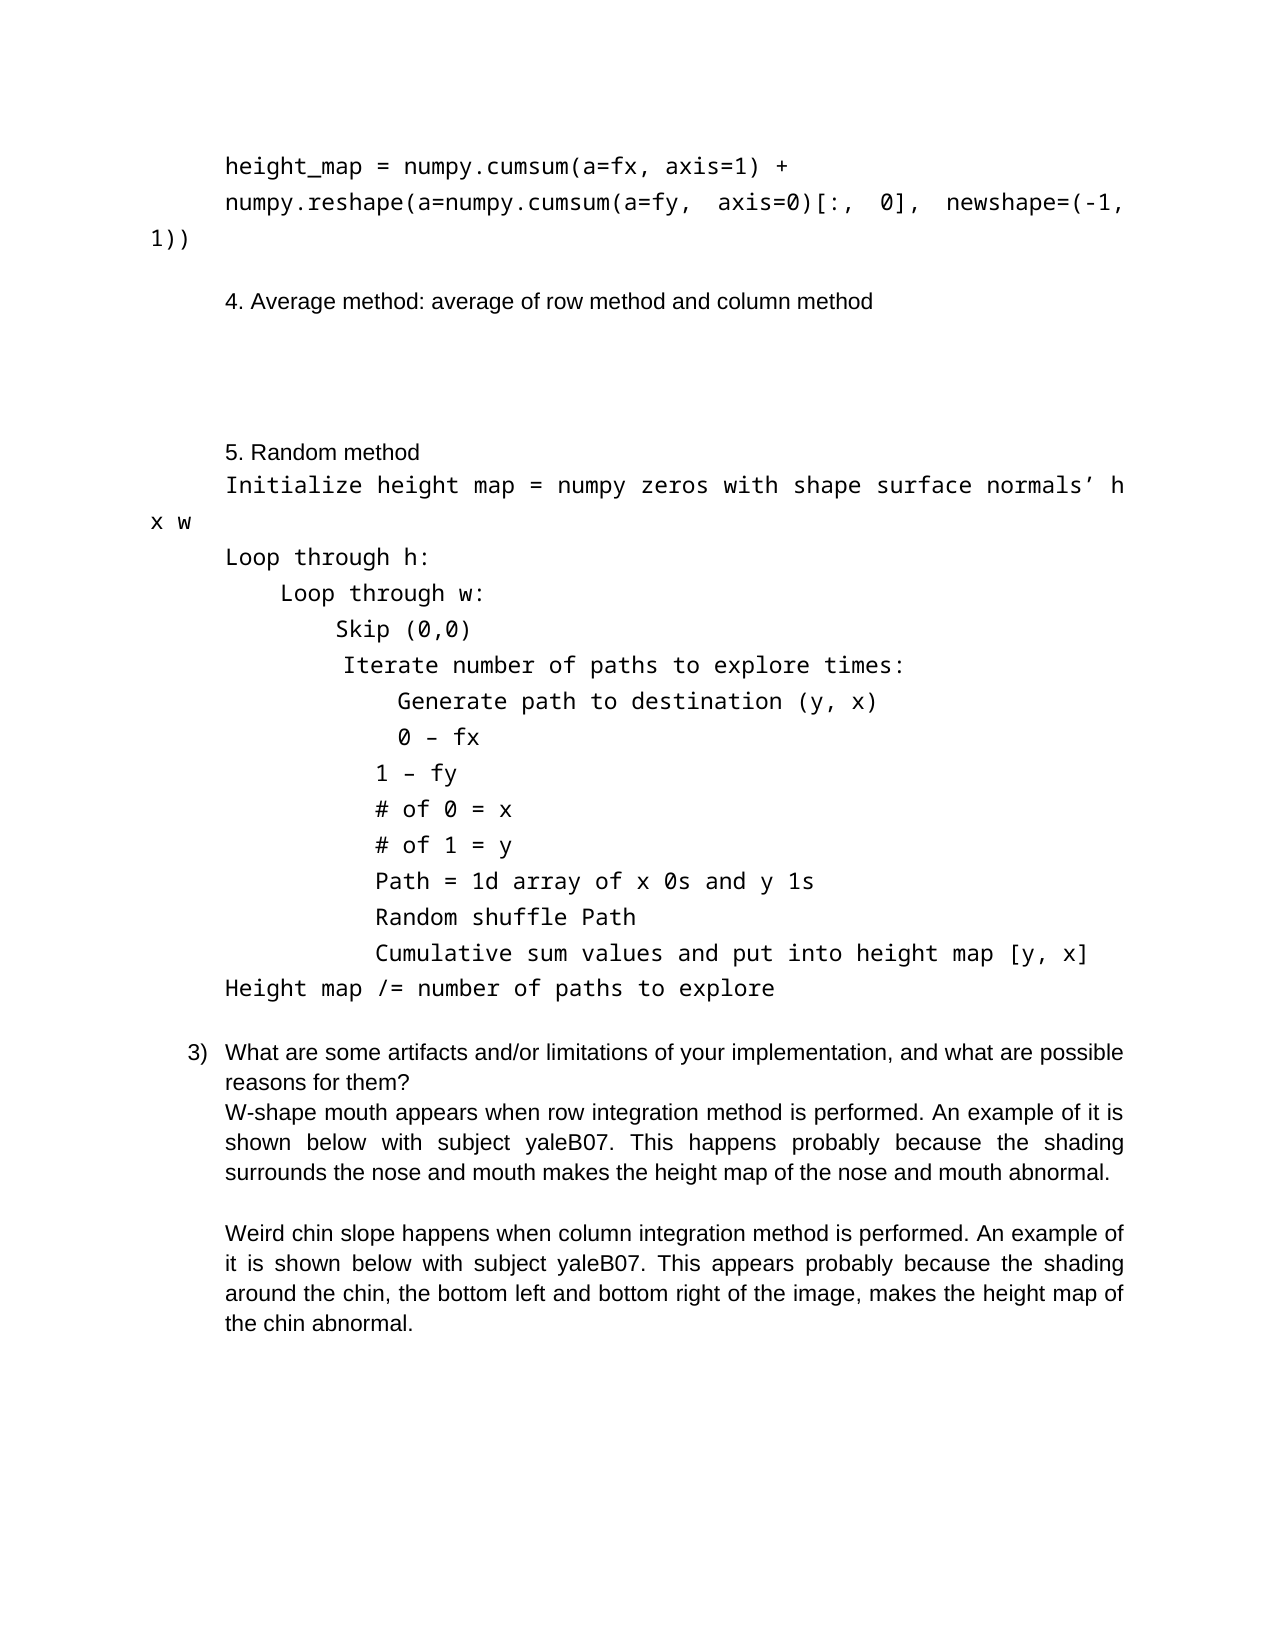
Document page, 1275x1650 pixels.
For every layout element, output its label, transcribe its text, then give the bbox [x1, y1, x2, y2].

text 0 – fx [150, 721, 1125, 752]
text height_map = numpy.cumsum(a=fx, axis=1) + [150, 150, 1125, 181]
text Cumulative sum values and put into height map [y, x] [150, 936, 1125, 968]
text Weird chin slope happens when column integration method is performed. An example of it is shown below with subject yaleB07. This appears probably because the shading around the chin, the bottom left and bottom right of the image, makes the height map of the chin abnormal. [225, 1220, 1125, 1337]
text Skip (0,0) [150, 613, 1125, 644]
text Loop through w: [150, 577, 1125, 608]
list What are some artifacts and/or limitations of your implementation, and what are possible reasons for them? [187, 1038, 1125, 1095]
text Iterate number of paths to explore times: [150, 649, 1125, 680]
text 4. Average method: average of row method and column method [150, 288, 1125, 314]
text # of 1 = y [150, 829, 1125, 860]
text Loop through h: [150, 541, 1125, 572]
text 5. Random method [150, 439, 1125, 465]
text W-shape mouth appears when row integration method is performed. An example of it is shown below with subject yaleB07. This happens probably because the shading surrounds the nose and mouth makes the height map of the nose and mouth abnormal. [225, 1099, 1125, 1186]
text Path = 1d array of x 0s and y 1s [150, 864, 1125, 896]
text Random shuffle Path [150, 901, 1125, 932]
text Height map /= number of paths to explore [150, 972, 1125, 1004]
text 1 – fy [150, 757, 1125, 788]
text # of 0 = x [150, 793, 1125, 824]
text Generate path to destination (y, x) [150, 685, 1125, 716]
text Initialize height map = numpy zeros with shape surface normals’ h x w [150, 469, 1125, 536]
text numpy.reshape(a=numpy.cumsum(a=fy, axis=0)[:, 0], newshape=(-1, 1)) [150, 186, 1125, 253]
